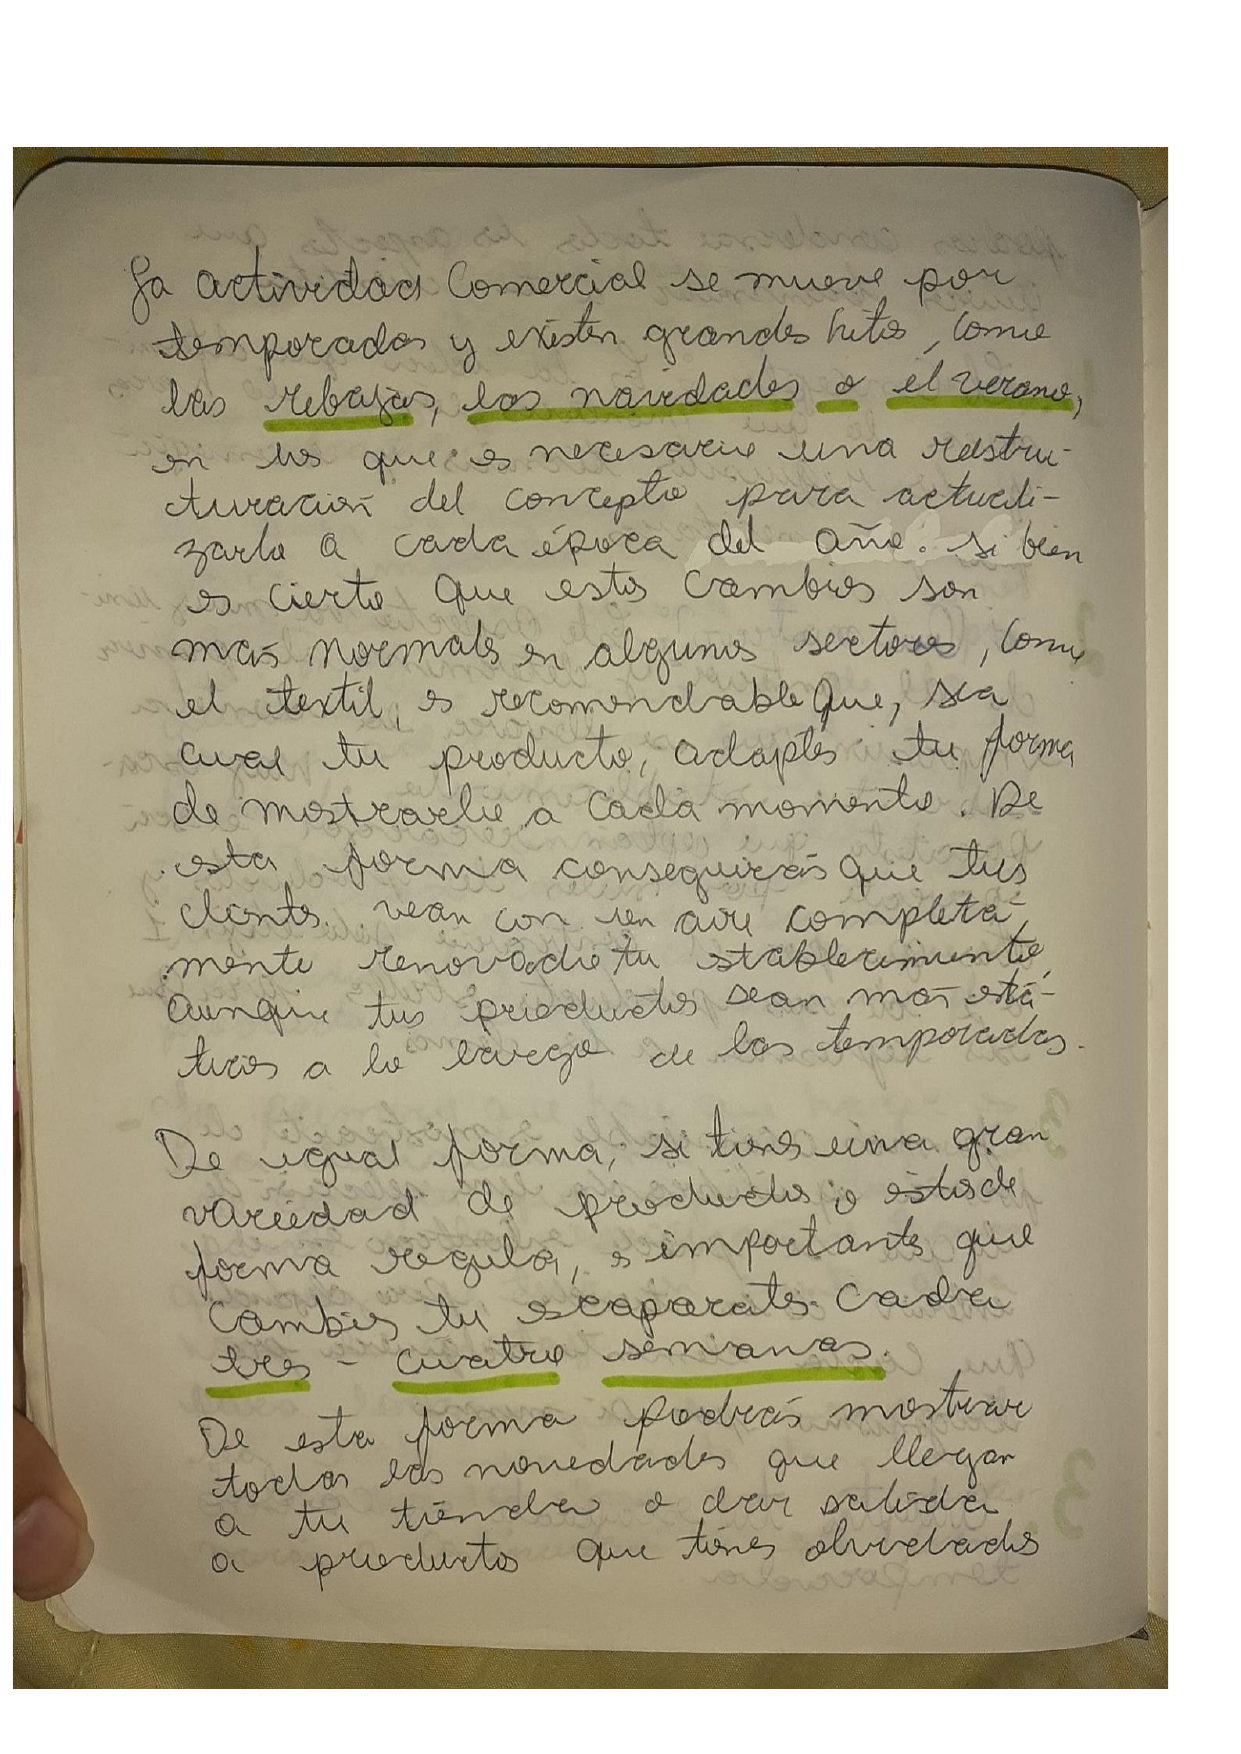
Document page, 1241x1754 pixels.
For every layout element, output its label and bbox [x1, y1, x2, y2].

picture [12, 147, 1169, 1689]
